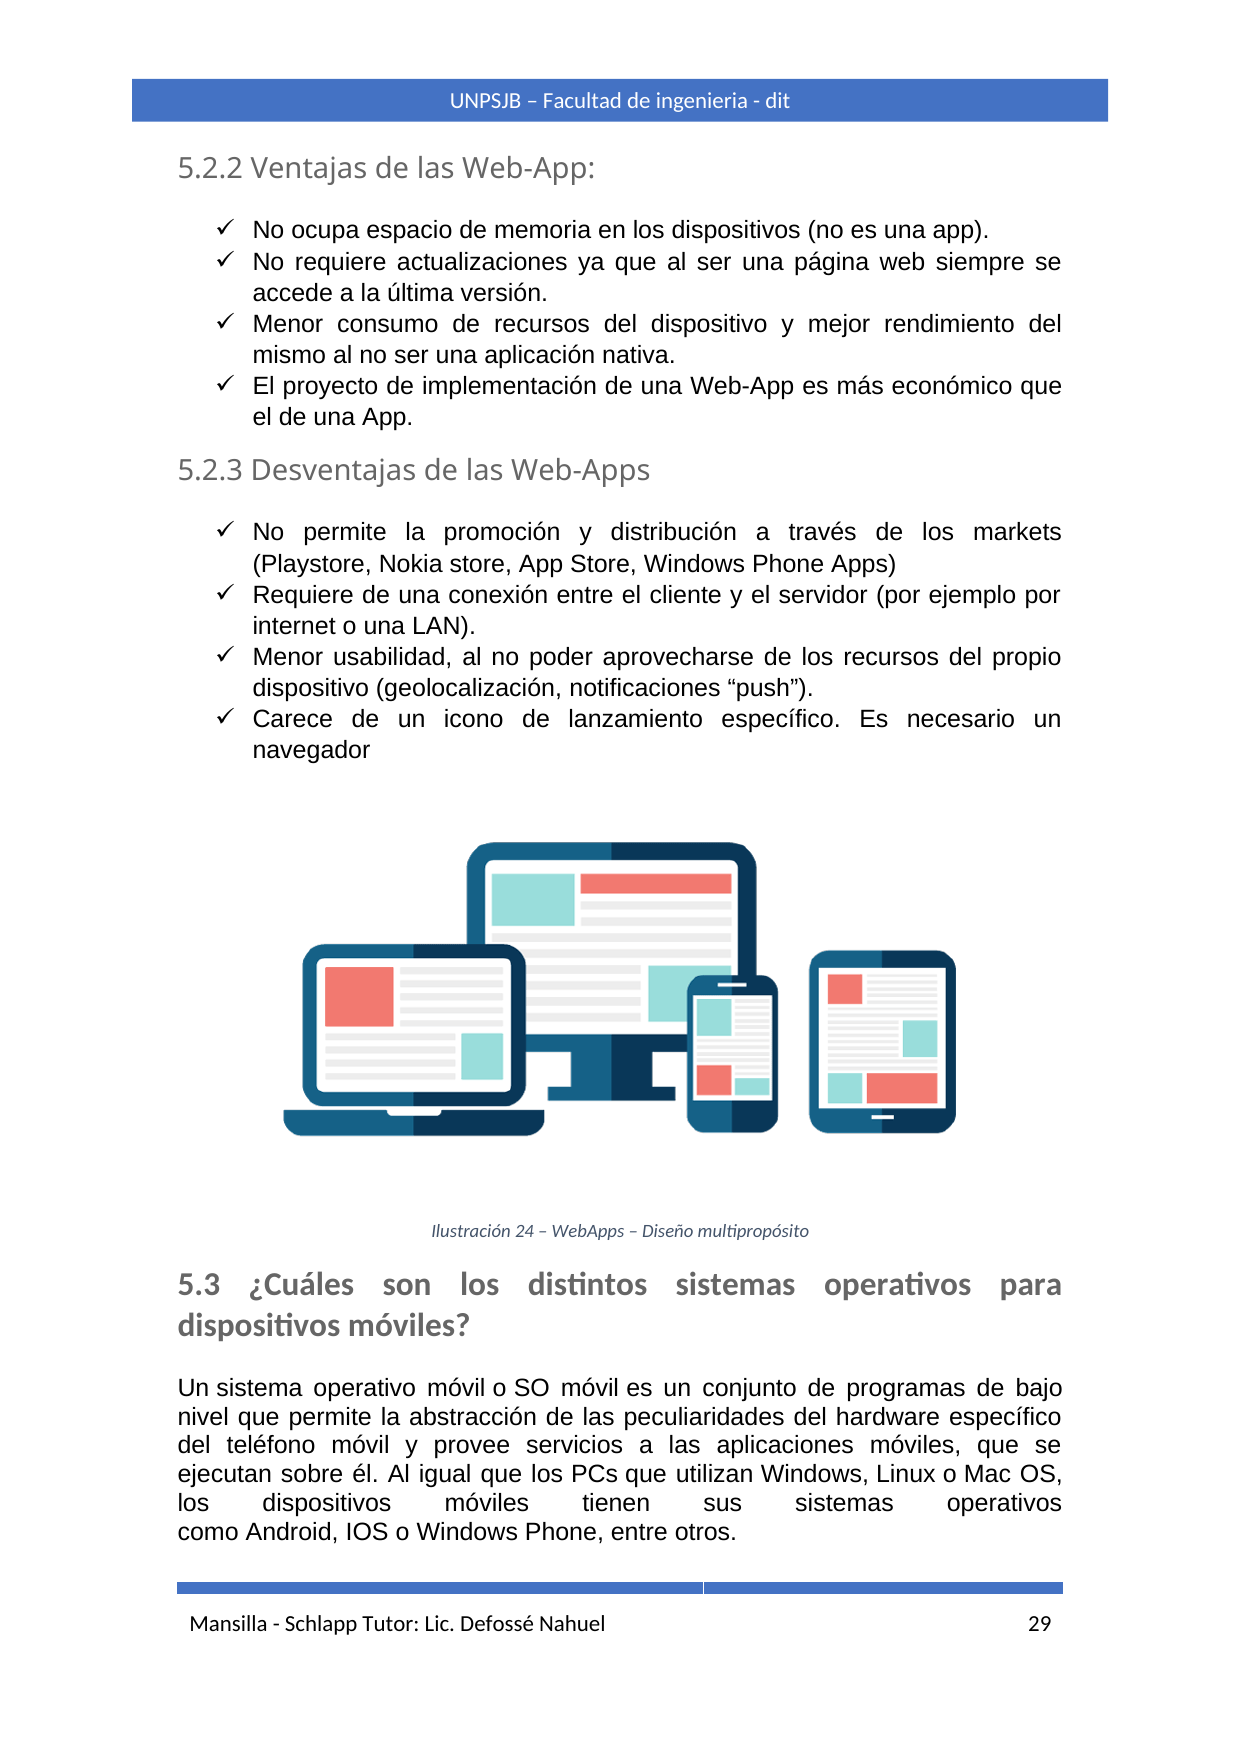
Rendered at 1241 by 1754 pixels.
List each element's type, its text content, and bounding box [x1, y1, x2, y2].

list No permite la promoción y distribución a través de los markets (Playstore, Nokia store, App Store, Windows Phone Apps) [215, 517, 1063, 577]
subtitle 5.2.2 Ventajas de las Web-App: [177, 148, 1063, 187]
list No requiere actualizaciones ya que al ser una página web siempre se accede a la última versión. [215, 246, 1063, 306]
text Ilustración – WebApps – Diseño multipropósito [177, 1220, 1063, 1243]
list No ocupa espacio de memoria en los dispositivos (no es una app). [215, 215, 1063, 244]
list Menor usabilidad, al no poder aprovecharse de los recursos del propio dispositivo (geolocalización, notificaciones “push”). [215, 642, 1063, 702]
list El proyecto de implementación de una Web-App es más económico que el de una App. [215, 371, 1063, 431]
subtitle 5.2.3 Desventajas de las Web-Apps [177, 450, 1063, 489]
list Carece de un icono de lanzamiento específico. Es necesario un navegador [215, 704, 1063, 764]
subtitle 5.3 ¿Cuáles son los distintos sistemas operativos para dispositivos móviles? [177, 1263, 1063, 1345]
picture [176, 795, 1063, 1172]
list Requiere de una conexión entre el cliente y el servidor (por ejemplo por internet o una LAN). [215, 579, 1063, 639]
list Menor consumo de recursos del dispositivo y mejor rendimiento del mismo al no ser una aplicación nativa. [215, 309, 1063, 368]
text Un sistema operativo móvil o SO móvil es un conjunto de programas de bajo nivel que permite la abstracción de las peculiaridades del hardware específico del teléfono móvil y provee servicios a las aplicaciones móviles, que se ejecutan sobre él. Al igual que los PCs que utilizan Windows, Linux o Mac OS, los dispositivos móviles tienen sus sistemas operativos como Android, IOS o Windows Phone, entre otros. [177, 1373, 1063, 1545]
